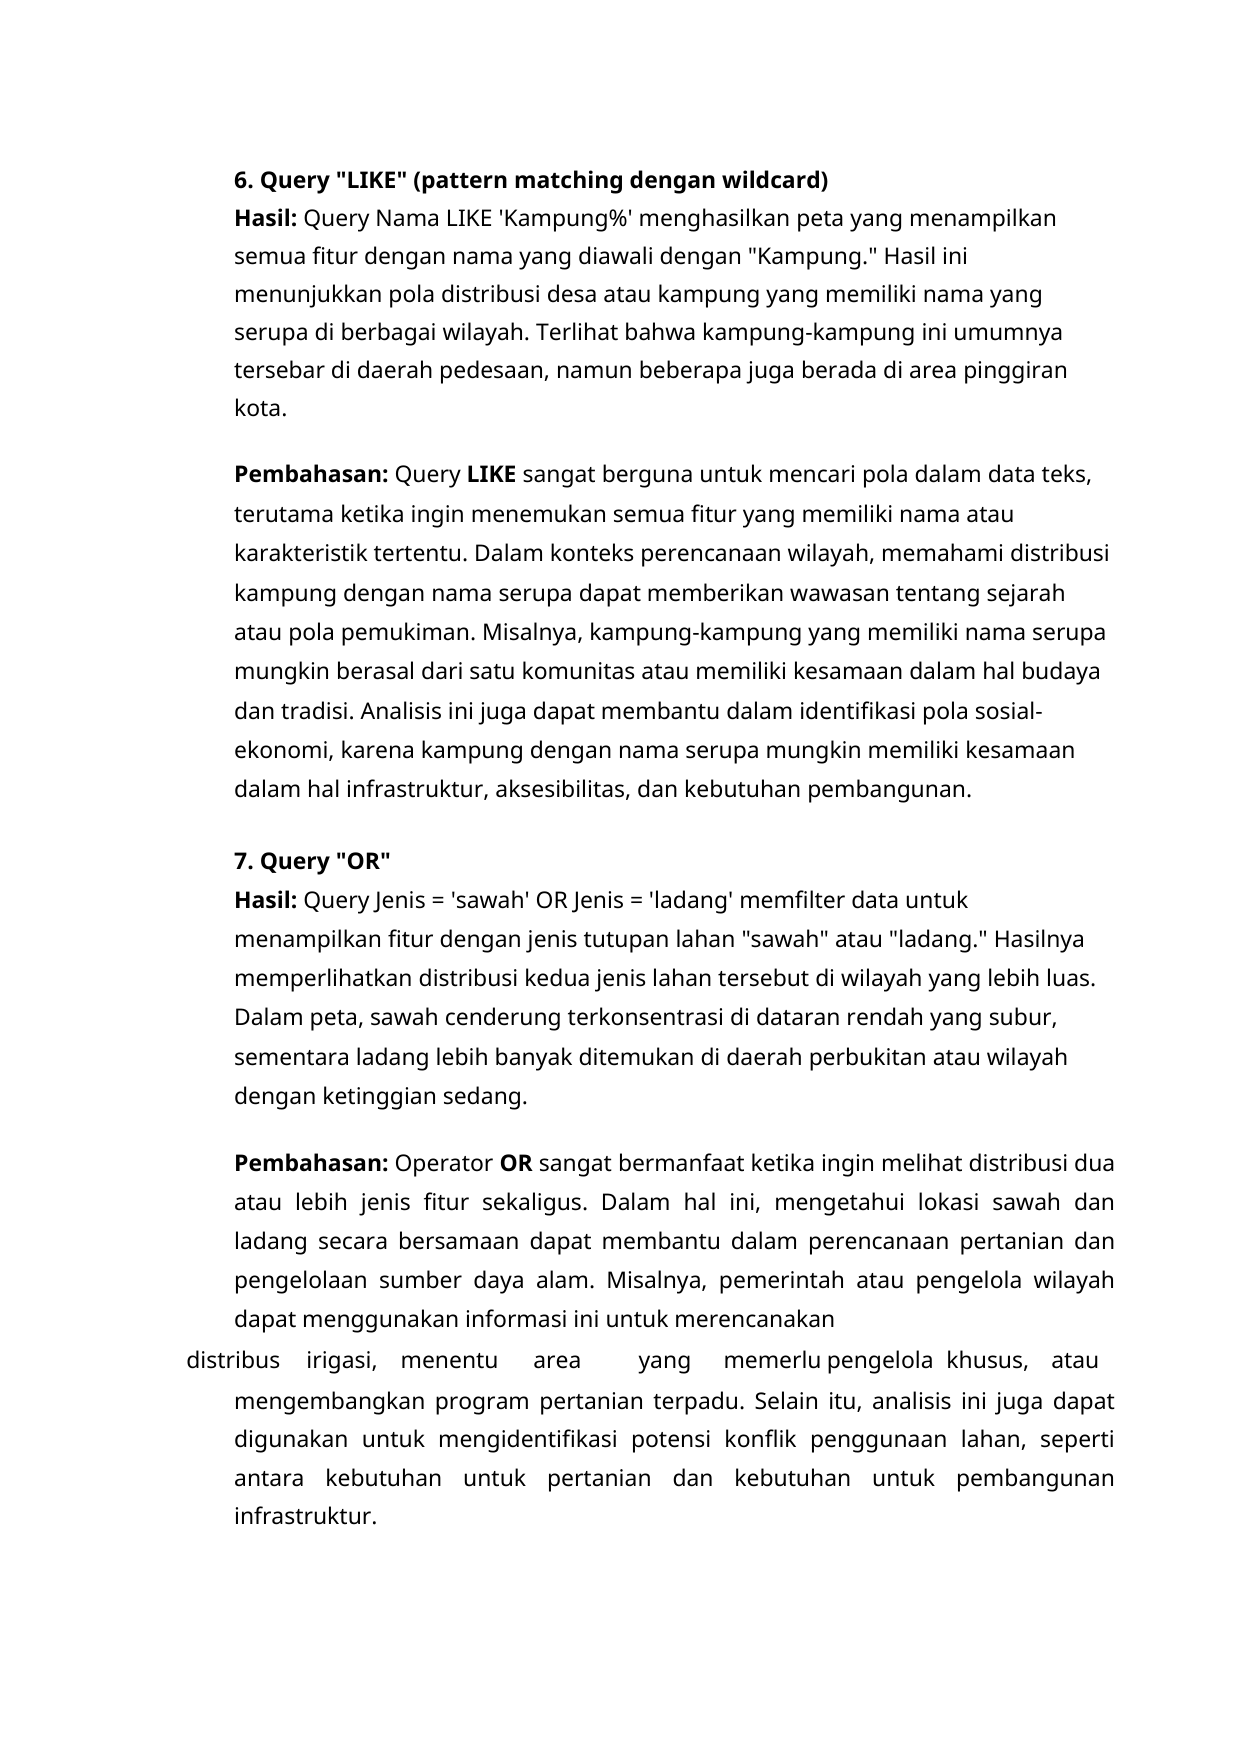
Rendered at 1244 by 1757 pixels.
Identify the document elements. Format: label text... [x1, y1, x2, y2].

text mengembangkan program pertanian terpadu. Selain itu, analisis ini juga dapat digunakan untuk mengidentifikasi potensi konflik penggunaan lahan, seperti antara kebutuhan untuk pertanian dan kebutuhan untuk pembangunan infrastruktur. [234, 1379, 1116, 1532]
table_header distribusi [181, 1340, 288, 1379]
table_header yang [611, 1340, 718, 1379]
table_header irigasi, [288, 1340, 396, 1379]
table_header khusus, [934, 1340, 1041, 1379]
table_header pengelolaan [826, 1340, 934, 1379]
text Pembahasan: Operator OR sangat bermanfaat ketika ingin melihat distribusi dua atau lebih jenis fitur sekaligus. Dalam hal ini, mengetahui lokasi sawah dan ladang secara bersamaan dapat membantu dalam perencanaan pertanian dan pengelolaan sumber daya alam. Misalnya, pemerintah atau pengelola wilayah dapat menggunakan informasi ini untuk merencanakan [234, 1141, 1116, 1335]
table_header area [503, 1340, 611, 1379]
table_header memerlukan [719, 1340, 826, 1379]
table_header menentukan [396, 1340, 503, 1379]
text Pembahasan: Query LIKE sangat berguna untuk mencari pola dalam data teks, terutama ketika ingin menemukan semua fitur yang memiliki nama atau karakteristik tertentu. Dalam konteks perencanaan wilayah, memahami distribusi kampung dengan nama serupa dapat memberikan wawasan tentang sejarah atau pola pemukiman. Misalnya, kampung-kampung yang memiliki nama serupa mungkin berasal dari satu komunitas atau memiliki kesamaan dalam hal budaya dan tradisi. Analisis ini juga dapat membantu dalam identifikasi pola sosial-ekonomi, karena kampung dengan nama serupa mungkin memiliki kesamaan dalam hal infrastruktur, aksesibilitas, dan kebutuhan pembangunan. [234, 451, 1118, 806]
text 6. Query "LIKE" (pattern matching dengan wildcard) Hasil: Query Nama LIKE 'Kampung%' menghasilkan peta yang menampilkan semua fitur dengan nama yang diawali dengan "Kampung." Hasil ini menunjukkan pola distribusi desa atau kampung yang memiliki nama yang serupa di berbagai wilayah. Terlihat bahwa kampung-kampung ini umumnya tersebar di daerah pedesaan, namun beberapa juga berada di area pinggiran kota. [234, 158, 1118, 423]
text 7. Query "OR" Hasil: Query Jenis = 'sawah' OR Jenis = 'ladang' memfilter data untuk menampilkan fitur dengan jenis tutupan lahan "sawah" atau "ladang." Hasilnya memperlihatkan distribusi kedua jenis lahan tersebut di wilayah yang lebih luas. Dalam peta, sawah cenderung terkonsentrasi di dataran rendah yang subur, sementara ladang lebih banyak ditemukan di daerah perbukitan atau wilayah dengan ketinggian sedang. [234, 838, 1118, 1112]
table_header atau [1041, 1340, 1149, 1379]
